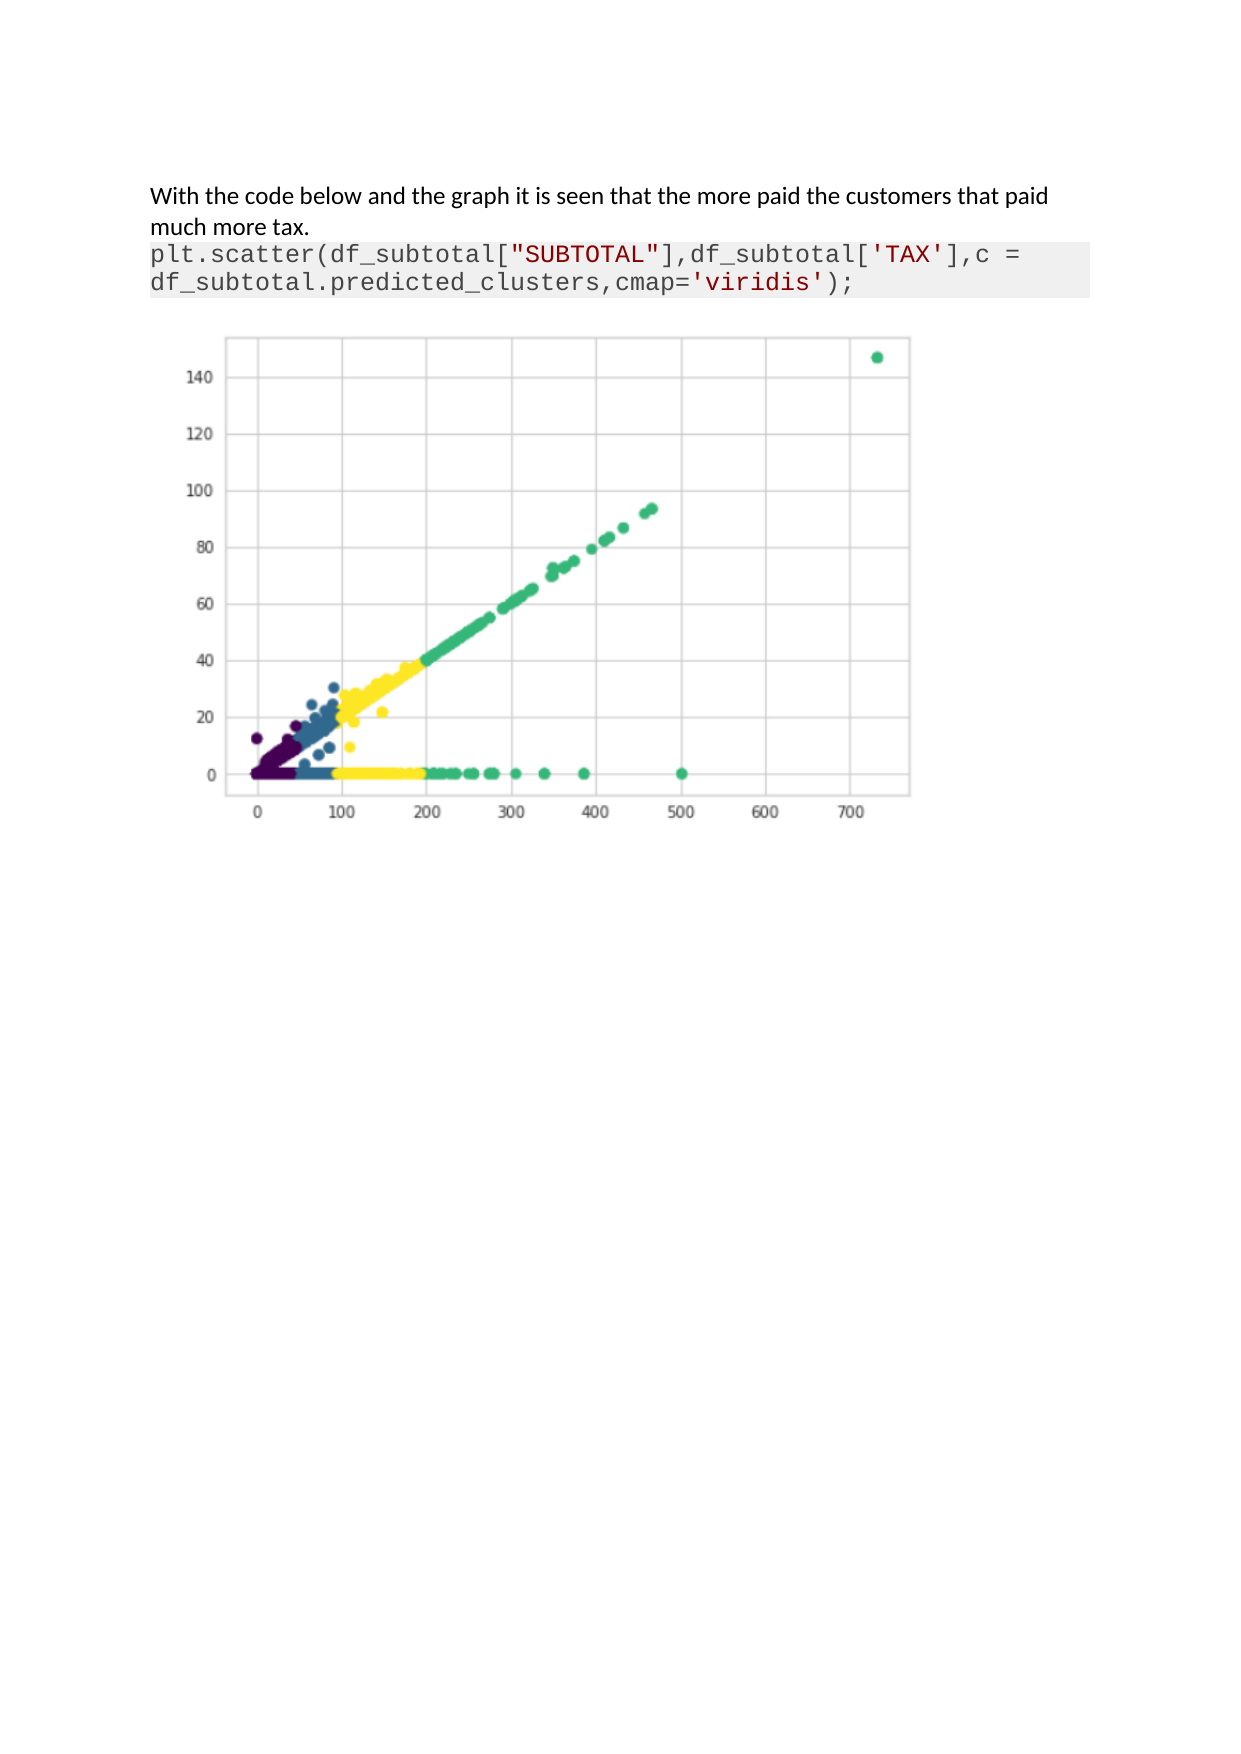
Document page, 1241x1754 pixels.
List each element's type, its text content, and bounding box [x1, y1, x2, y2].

text With the code below and the graph it is seen that the more paid the customers that paid much more tax. [150, 181, 1090, 242]
text plt.scatter(df_subtotal["SUBTOTAL"],df_subtotal['TAX'],c = df_subtotal.predicted_clusters,cmap='viridis'); [150, 242, 1090, 298]
picture [150, 328, 1096, 836]
